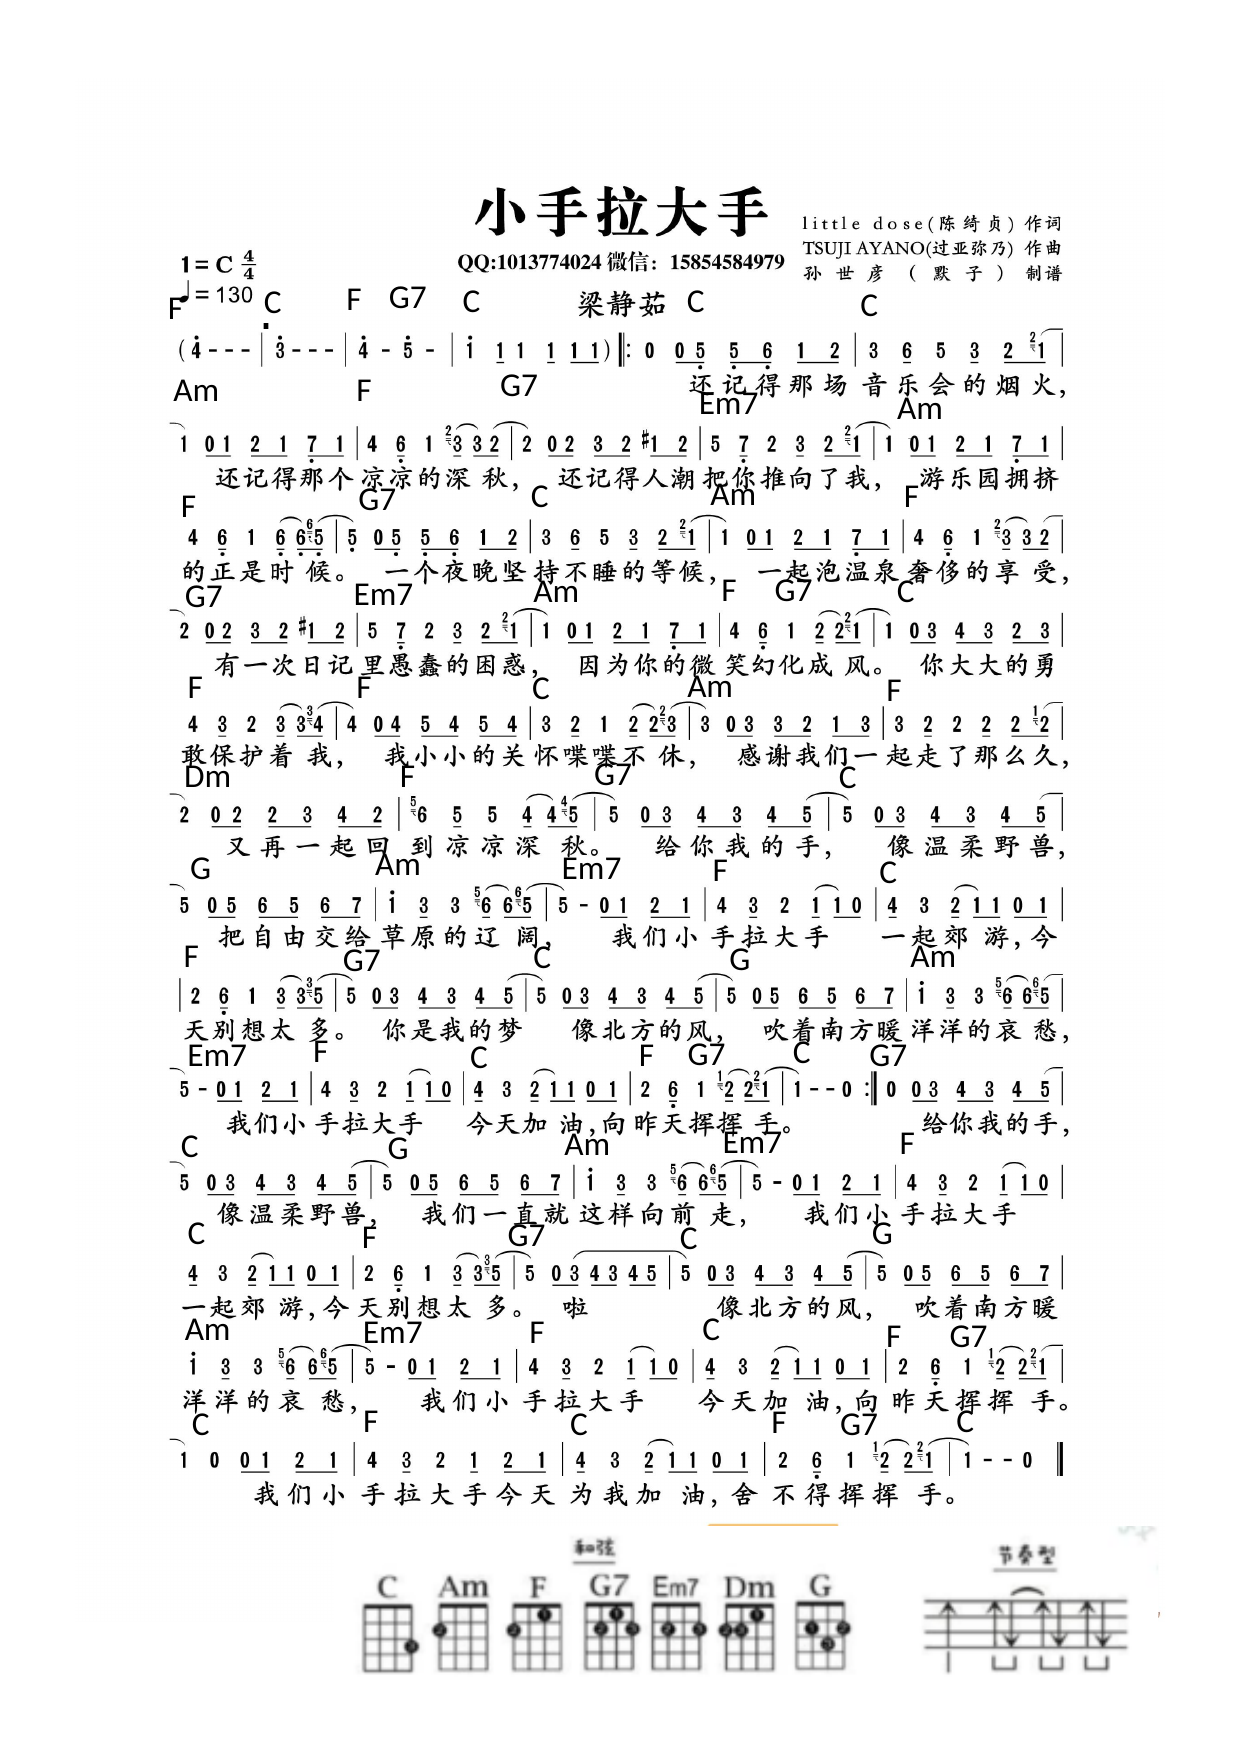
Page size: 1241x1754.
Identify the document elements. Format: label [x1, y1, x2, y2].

picture [75, 78, 1166, 1679]
